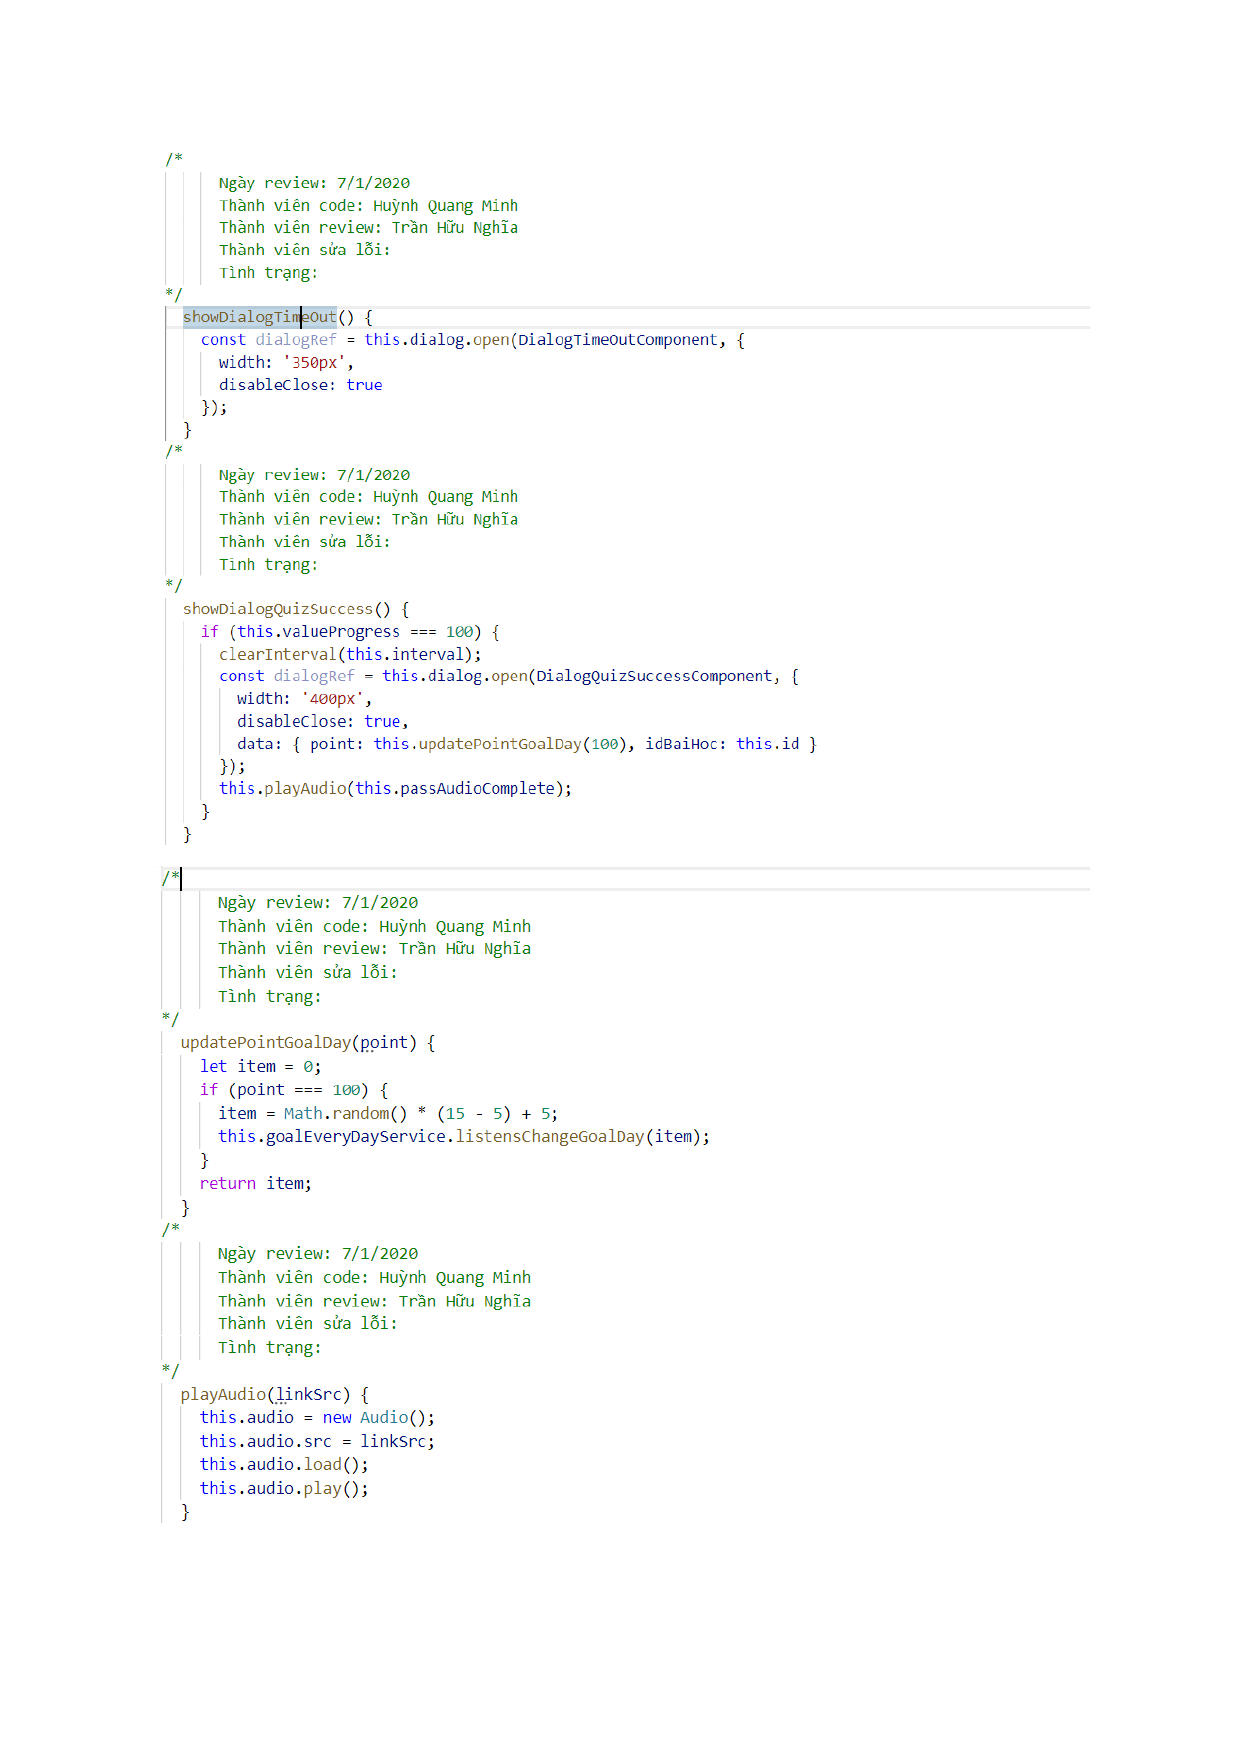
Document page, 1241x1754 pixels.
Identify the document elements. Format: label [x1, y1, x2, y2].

picture [150, 866, 1091, 1527]
picture [150, 150, 1091, 848]
